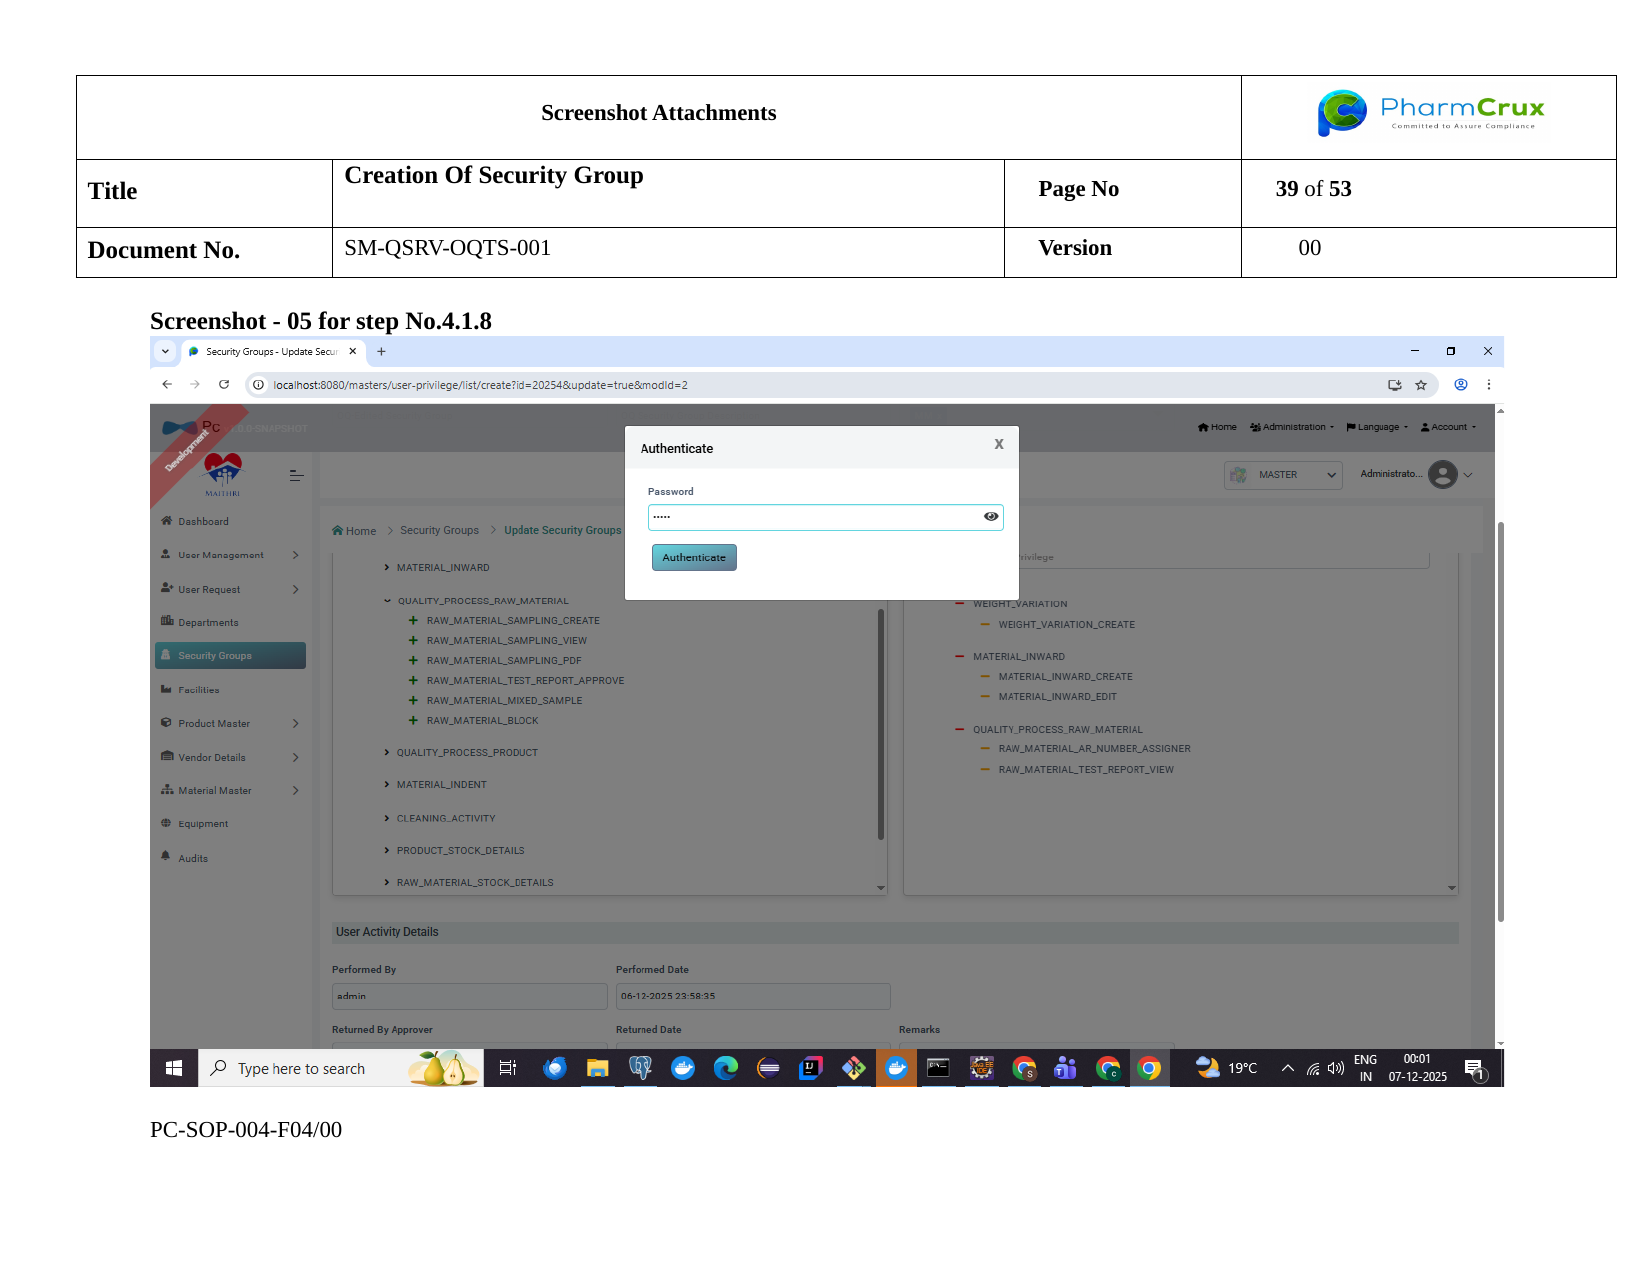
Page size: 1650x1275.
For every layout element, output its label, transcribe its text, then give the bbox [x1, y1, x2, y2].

text Screenshot - 05 for step No.4.1.8 [150, 306, 1500, 336]
picture [1307, 82, 1551, 143]
picture [150, 336, 1505, 1087]
